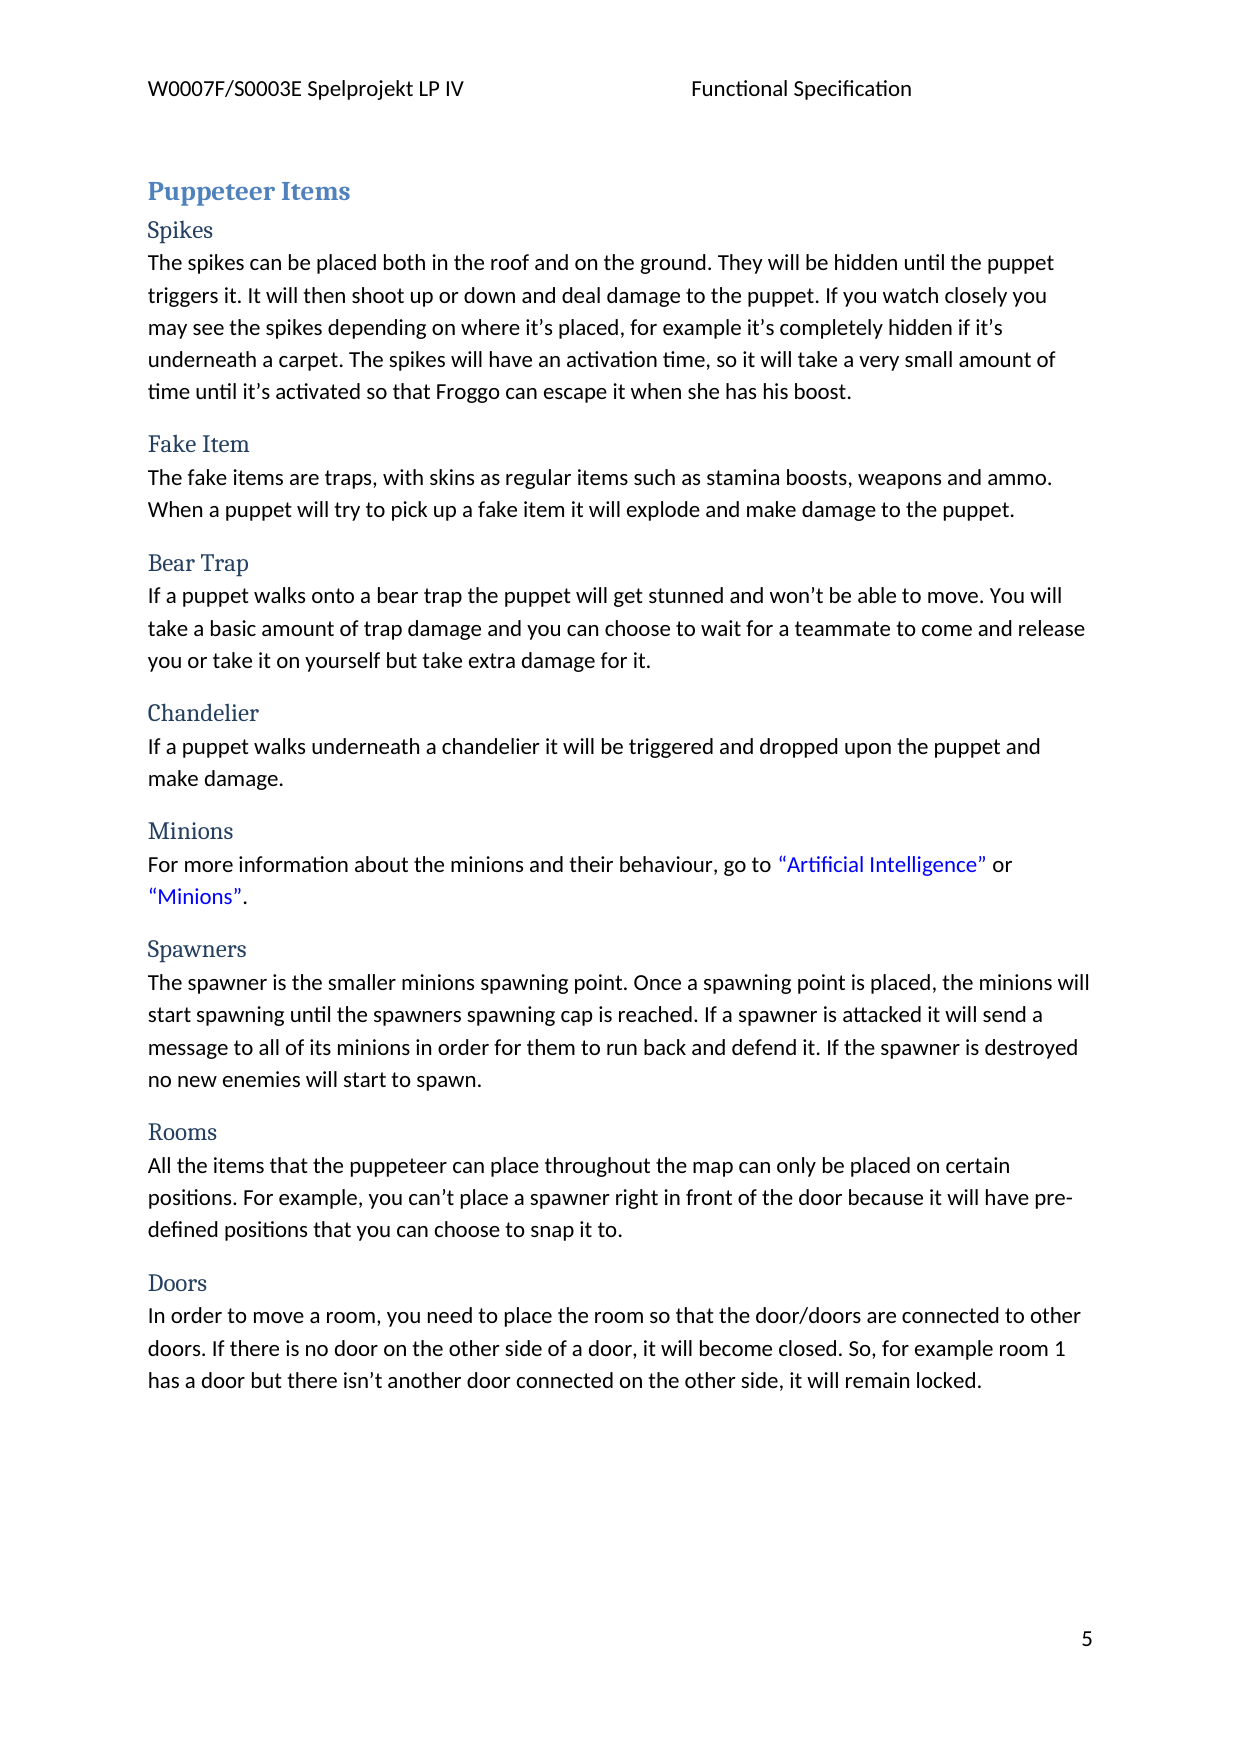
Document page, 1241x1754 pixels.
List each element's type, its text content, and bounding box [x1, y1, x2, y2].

subtitle Chandelier [148, 699, 1093, 728]
text The fake items are traps, with skins as regular items such as stamina boosts, weapons and ammo. When a puppet will try to pick up a fake item it will explode and make damage to the puppet. [148, 463, 1093, 523]
text For more information about the minions and their behaviour, go to “Artificial Intelligence” or “Minions”. [148, 850, 1093, 910]
text If a puppet walks underneath a chandelier it will be triggered and dropped upon the puppet and make damage. [148, 732, 1093, 792]
text The spawner is the smaller minions spawning point. Once a spawning point is placed, the minions will start spawning until the spawners spawning cap is reached. If a spawner is attacked it will send a message to all of its minions in order for them to run back and defend it. If the spawner is destroyed no new enemies will start to spawn. [148, 968, 1093, 1093]
subtitle Spawners [148, 935, 1093, 964]
text In order to move a room, you need to place the room so that the door/doors are connected to other doors. If there is no door on the other side of a door, it will become closed. So, for example room 1 has a door but there isn’t another door connected on the other side, it will remain locked. [148, 1301, 1093, 1394]
subtitle Spikes [148, 216, 1093, 244]
text The spikes can be placed both in the roof and on the ground. They will be hidden until the puppet triggers it. It will then shoot up or down and deal damage to the puppet. If you watch closely you may see the spikes depending on where it’s placed, for example it’s completely hidden if it’s underneath a carpet. The spikes will have an activation time, so it will take a very small amount of time until it’s activated so that Froggo can escape it when she has his boost. [148, 248, 1093, 405]
subtitle Minions [148, 817, 1093, 846]
subtitle Doors [148, 1268, 1093, 1297]
subtitle Bear Trap [148, 548, 1093, 577]
subtitle Rooms [148, 1118, 1093, 1147]
subtitle Puppeteer Items [148, 176, 1093, 207]
subtitle Fake Item [148, 430, 1093, 459]
text If a puppet walks onto a bear trap the puppet will get stunned and won’t be able to move. You will take a basic amount of trap damage and you can choose to wait for a teammate to come and release you or take it on yourself but take extra damage for it. [148, 582, 1093, 674]
text All the items that the puppeteer can place throughout the map can only be placed on certain positions. For example, you can’t place a spawner right in front of the door because it will have pre-defined positions that you can choose to snap it to. [148, 1151, 1093, 1243]
